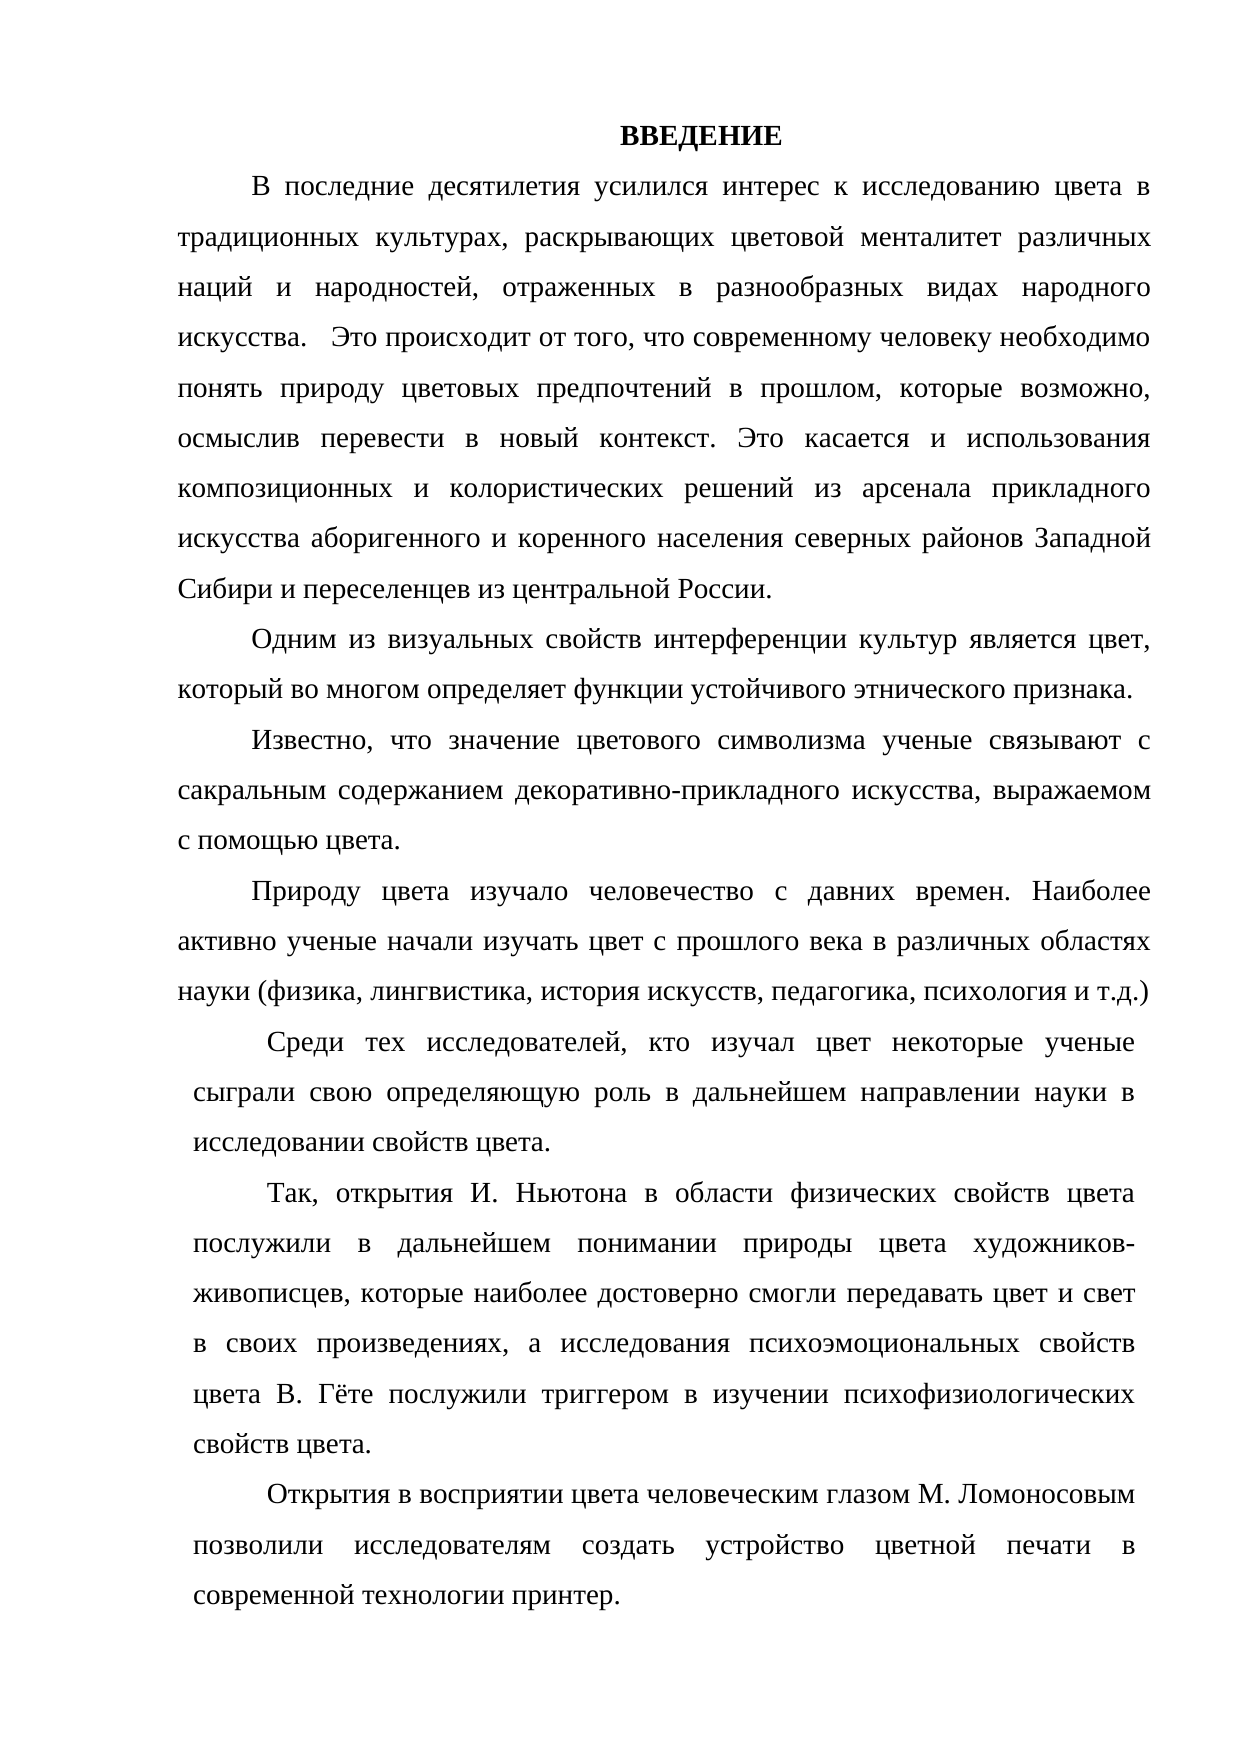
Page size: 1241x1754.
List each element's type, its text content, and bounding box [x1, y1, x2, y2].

text Так, открытия И. Ньютона в области физических свойств цвета послужили в дальнейшем понимании природы цвета художников-живописцев, которые наиболее достоверно смогли передавать цвет и свет в своих произведениях, а исследования психоэмоциональных свойств цвета В. Гёте послужили триггером в изучении психофизиологических свойств цвета. [193, 1175, 1136, 1460]
text ВВЕДЕНИЕ [177, 118, 1152, 152]
text Известно, что значение цветового символизма ученые связывают с сакральным содержанием декоративно-прикладного искусства, выражаемом с помощью цвета. [177, 722, 1152, 856]
text Одним из визуальных свойств интерференции культур является цвет, который во многом определяет функции устойчивого этнического признака. [177, 621, 1152, 705]
text Открытия в восприятии цвета человеческим глазом М. Ломоносовым позволили исследователям создать устройство цветной печати в современной технологии принтер. [193, 1477, 1136, 1611]
text В последние десятилетия усилился интерес к исследованию цвета в традиционных культурах, раскрывающих цветовой менталитет различных наций и народностей, отраженных в разнообразных видах народного искусства. Это происходит от того, что современному человеку необходимо понять природу цветовых предпочтений в прошлом, которые возможно, осмыслив перевести в новый контекст. Это касается и использования композиционных и колористических решений из арсенала прикладного искусства аборигенного и коренного населения северных районов Западной Сибири и переселенцев из центральной России. [177, 168, 1152, 604]
text Природу цвета изучало человечество с давних времен. Наиболее активно ученые начали изучать цвет с прошлого века в различных областях науки (физика, лингвистика, история искусств, педагогика, психология и т.д.) [177, 873, 1152, 1007]
text Среди тех исследователей, кто изучал цвет некоторые ученые сыграли свою определяющую роль в дальнейшем направлении науки в исследовании свойств цвета. [193, 1024, 1136, 1158]
